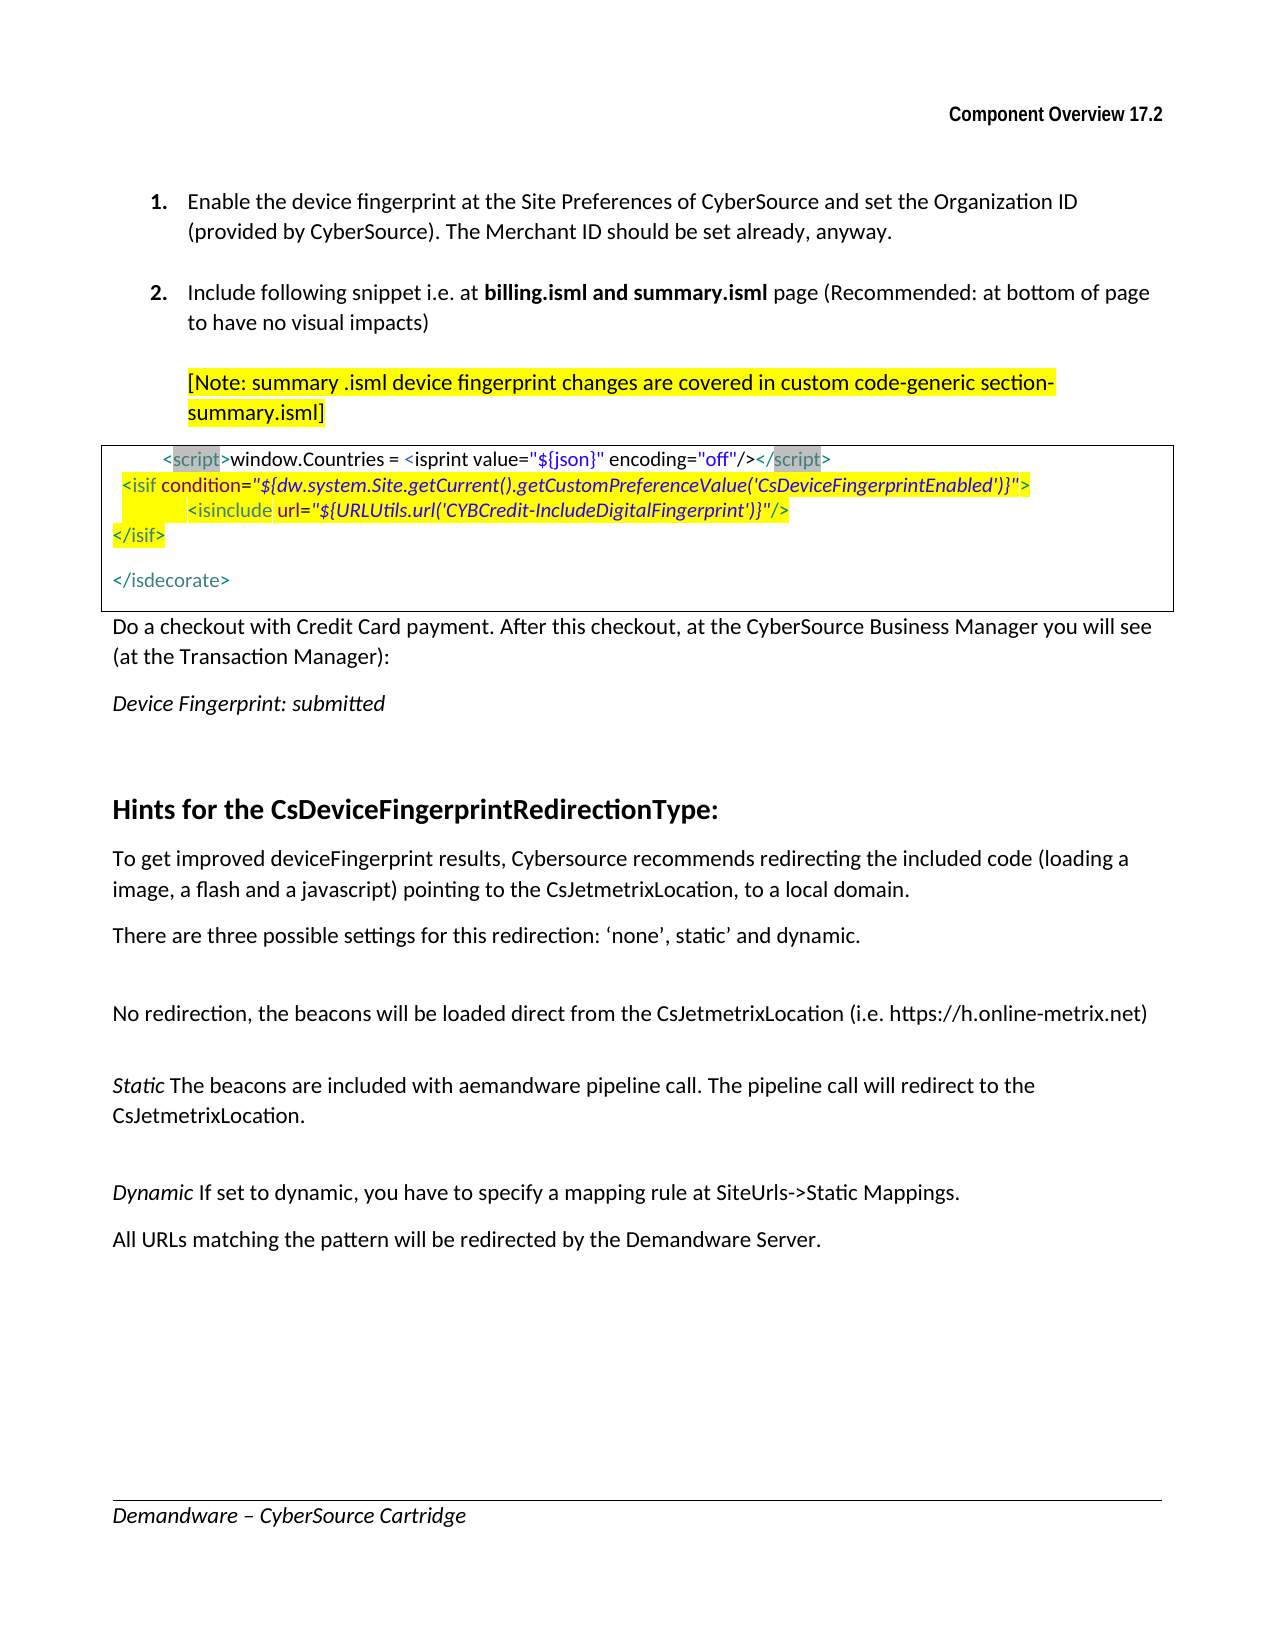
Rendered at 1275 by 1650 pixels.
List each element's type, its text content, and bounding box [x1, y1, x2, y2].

text Static The beacons are included with aemandware pipeline call. The pipeline call will redirect to the CsJetmetrixLocation. [112, 1071, 1162, 1159]
table_header <script>window.Countries = <isprint value="${json}" encoding="off"/></script> <isif condition="${dw.system.Site.getCurrent().getCustomPreferenceValue('CsDeviceFingerprintEnabled')}"> <isinclude url="${URLUtils.url('CYBCredit-IncludeDigitalFingerprint')}"/> </isif> </isdecorate> [102, 446, 1173, 611]
list Include following snippet i.e. at billing.isml and summary.isml page (Recommended: at bottom of page to have no visual impacts) [150, 278, 1162, 336]
text Dynamic If set to dynamic, you have to specify a mapping rule at SiteUrls->Static Mappings. [112, 1178, 1162, 1206]
text All URLs matching the pattern will be redirected by the Demandware Server. [112, 1225, 1162, 1253]
list Enable the device fingerprint at the Site Preferences of CyberSource and set the Organization ID (provided by CyberSource). The Merchant ID should be set already, anyway. [150, 187, 1162, 245]
text Do a checkout with Credit Card payment. After this checkout, at the CyberSource Business Manager you will see (at the Transaction Manager): [112, 612, 1162, 670]
subtitle Hints for the CsDeviceFingerprintRedirectionType: [112, 791, 1162, 827]
text Device Fingerprint: submitted [112, 689, 1162, 717]
text No redirection, the beacons will be loaded direct from the CsJetmetrixLocation (i.e. https://h.online-metrix.net) [112, 999, 1162, 1052]
text To get improved deviceFingerprint results, Cybersource recommends redirecting the included code (loading a image, a flash and a javascript) pointing to the CsJetmetrixLocation, to a local domain. [112, 844, 1162, 903]
text There are three possible settings for this redirection: ‘none’, static’ and dynamic. [112, 922, 1162, 980]
